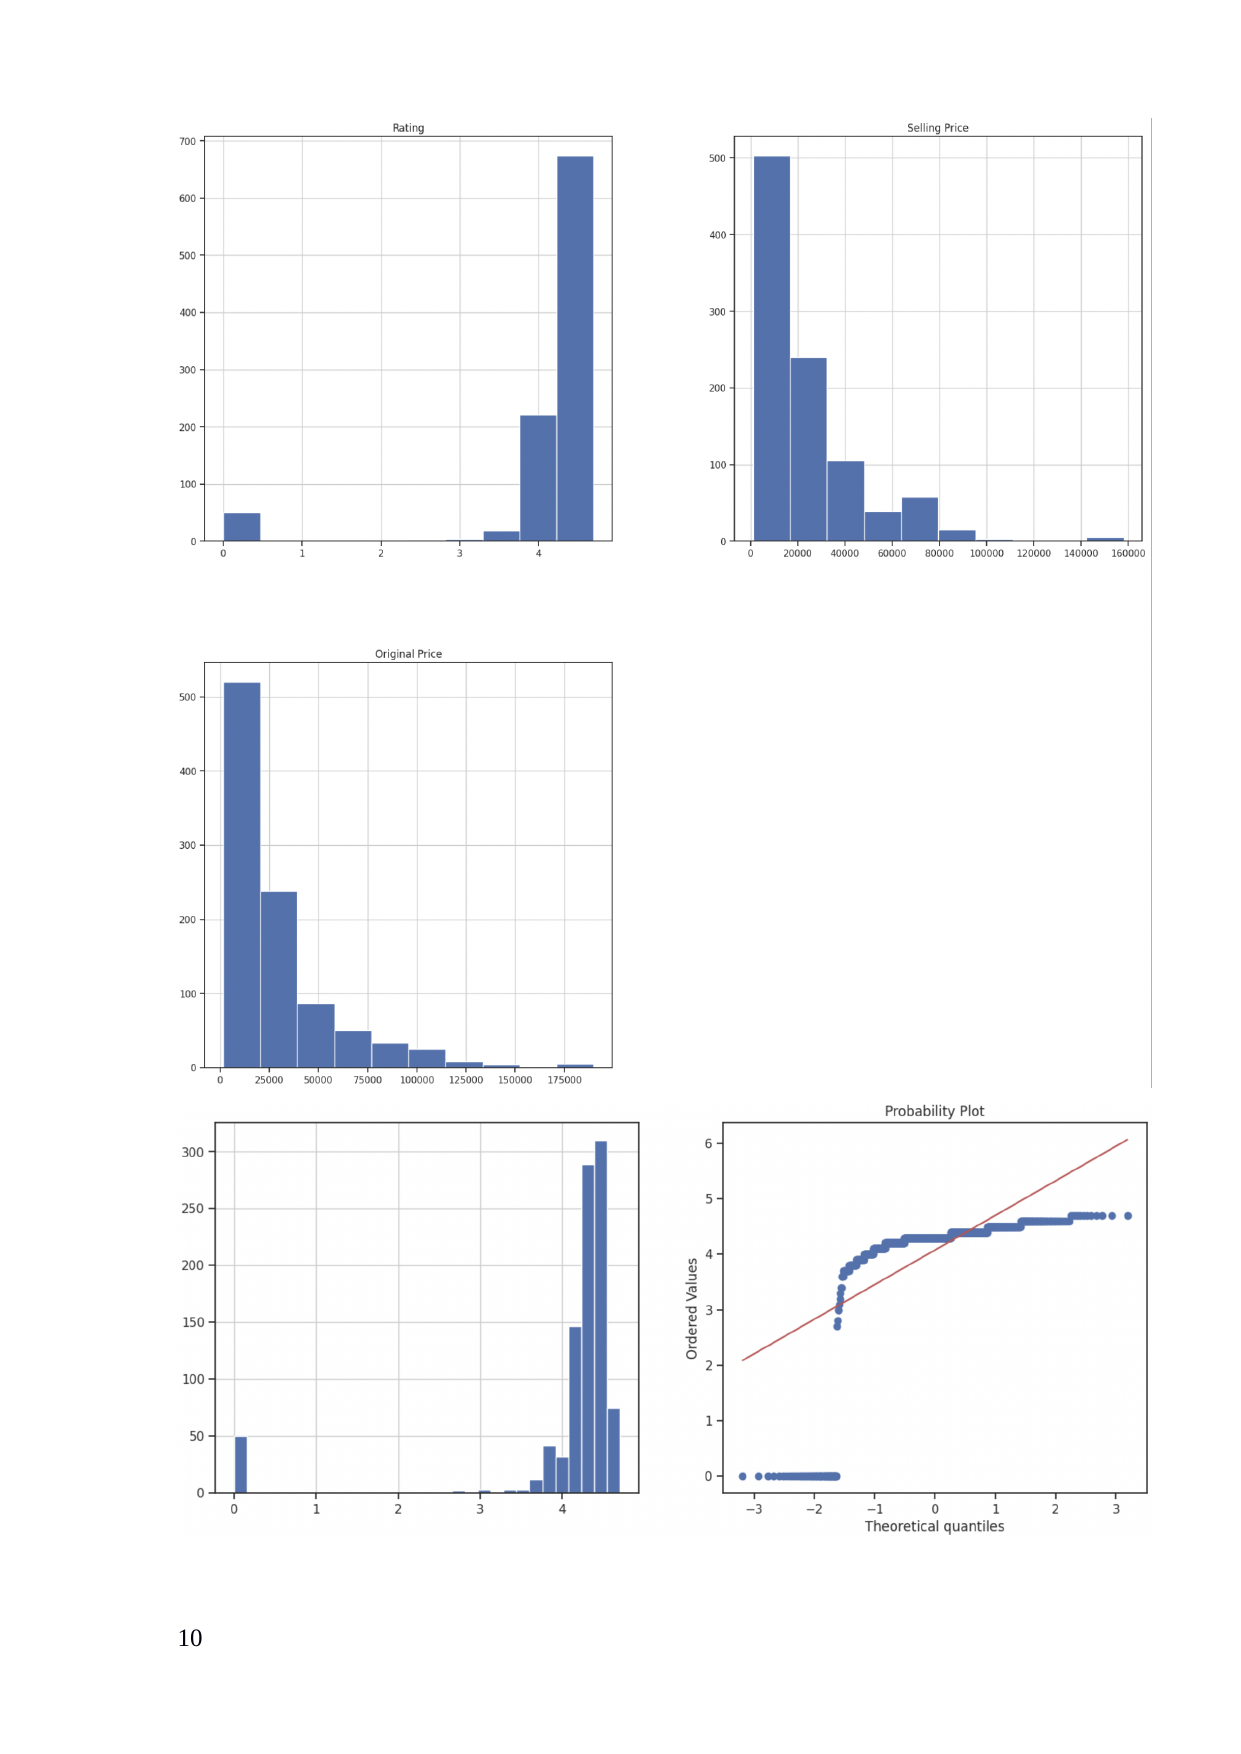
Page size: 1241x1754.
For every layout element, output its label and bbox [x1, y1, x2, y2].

picture [177, 1102, 1152, 1536]
picture [177, 118, 1152, 1088]
